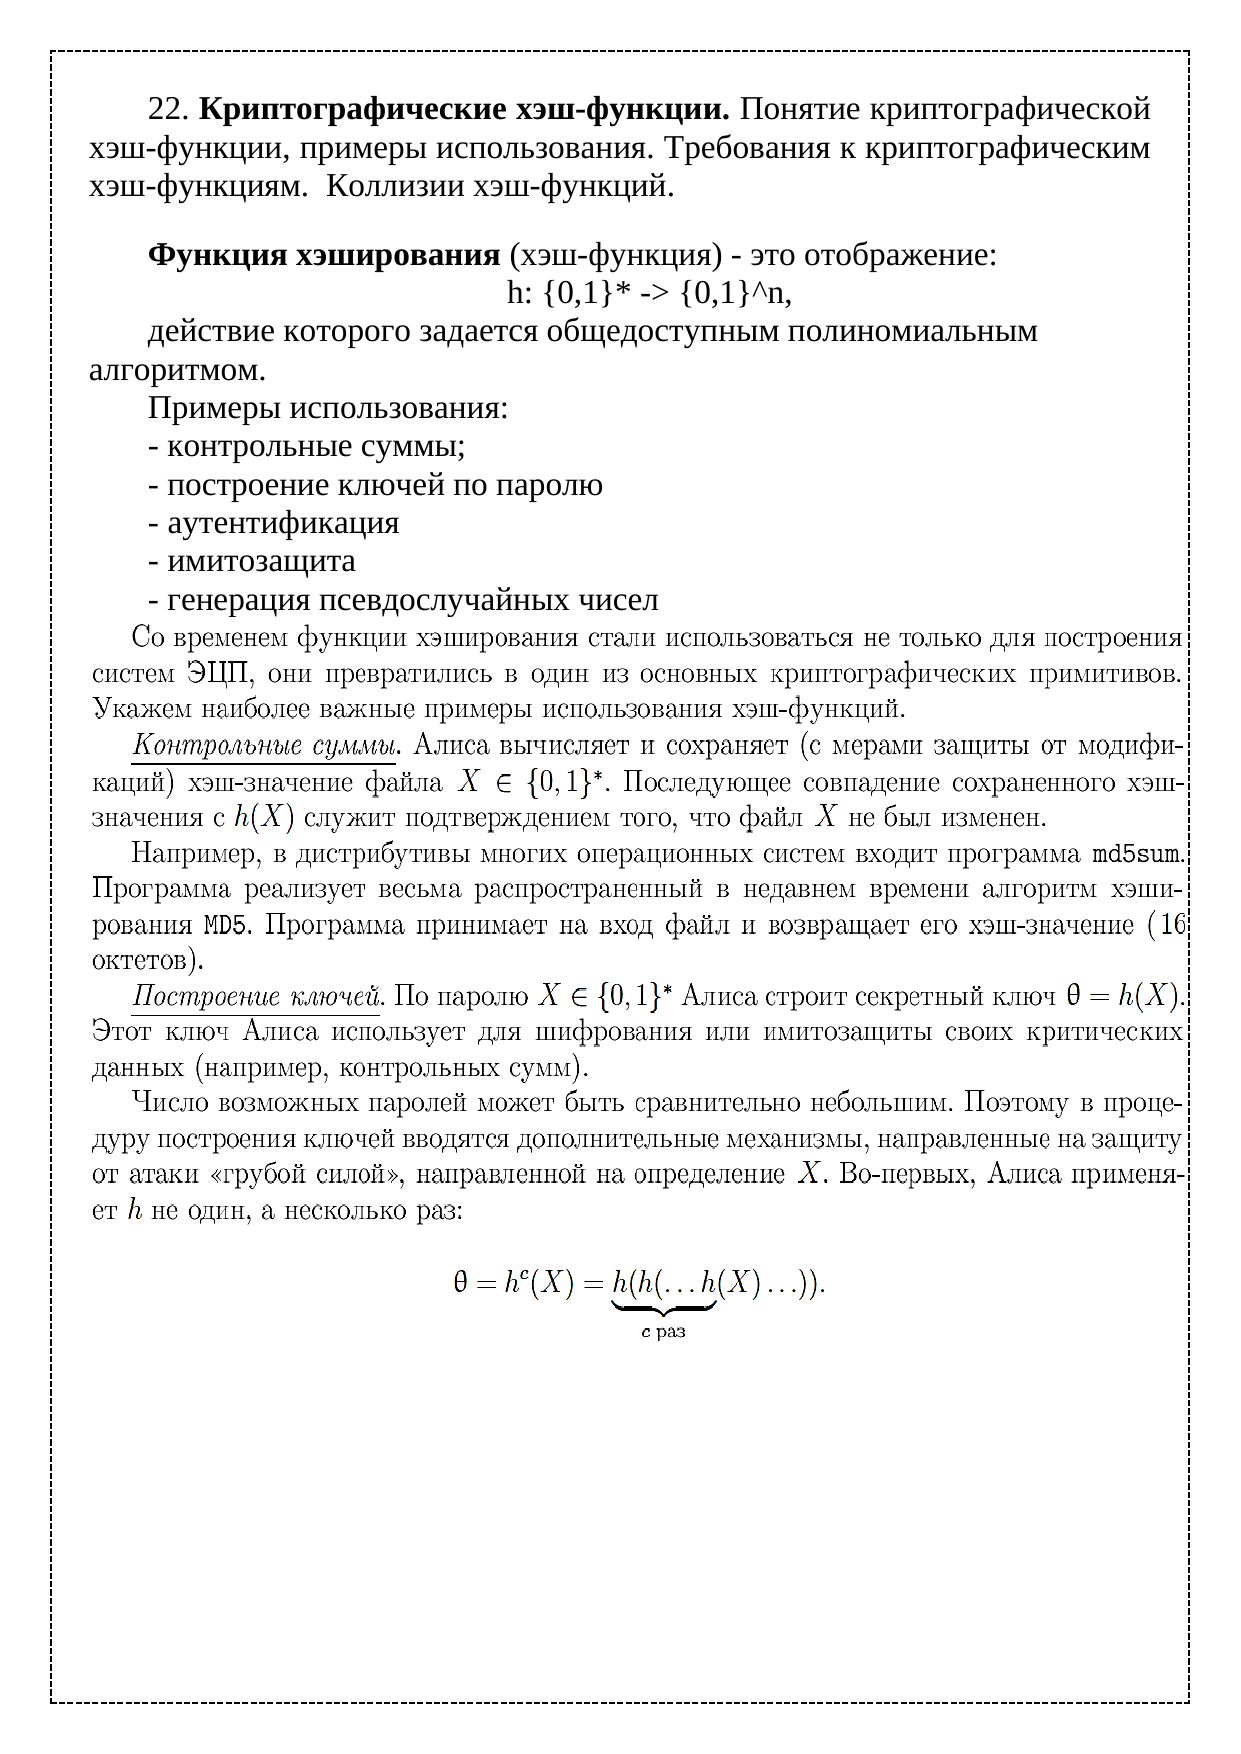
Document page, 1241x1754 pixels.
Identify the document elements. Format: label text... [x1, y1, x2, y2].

text - имитозащита [89, 541, 1152, 579]
text h: {0,1}* -> {0,1}^n, [89, 272, 1152, 311]
text - аутентификация [89, 502, 1152, 541]
text действие которого задается общедоступным полиномиальным алгоритмом. [89, 311, 1152, 387]
subtitle 22. Криптографические хэш-функции. Понятие криптографической хэш-функции, примеры использования. Требования к криптографическим хэш-функциям. Коллизии хэш-функций. [89, 89, 1152, 204]
text - контрольные суммы; [89, 426, 1152, 464]
text Функция хэширования (хэш-функция) - это отображение: [89, 234, 1152, 272]
text Примеры использования: [89, 387, 1152, 426]
picture [88, 617, 1185, 1341]
text - построение ключей по паролю [89, 464, 1152, 502]
text - генерация псевдослучайных чисел [89, 579, 1152, 617]
